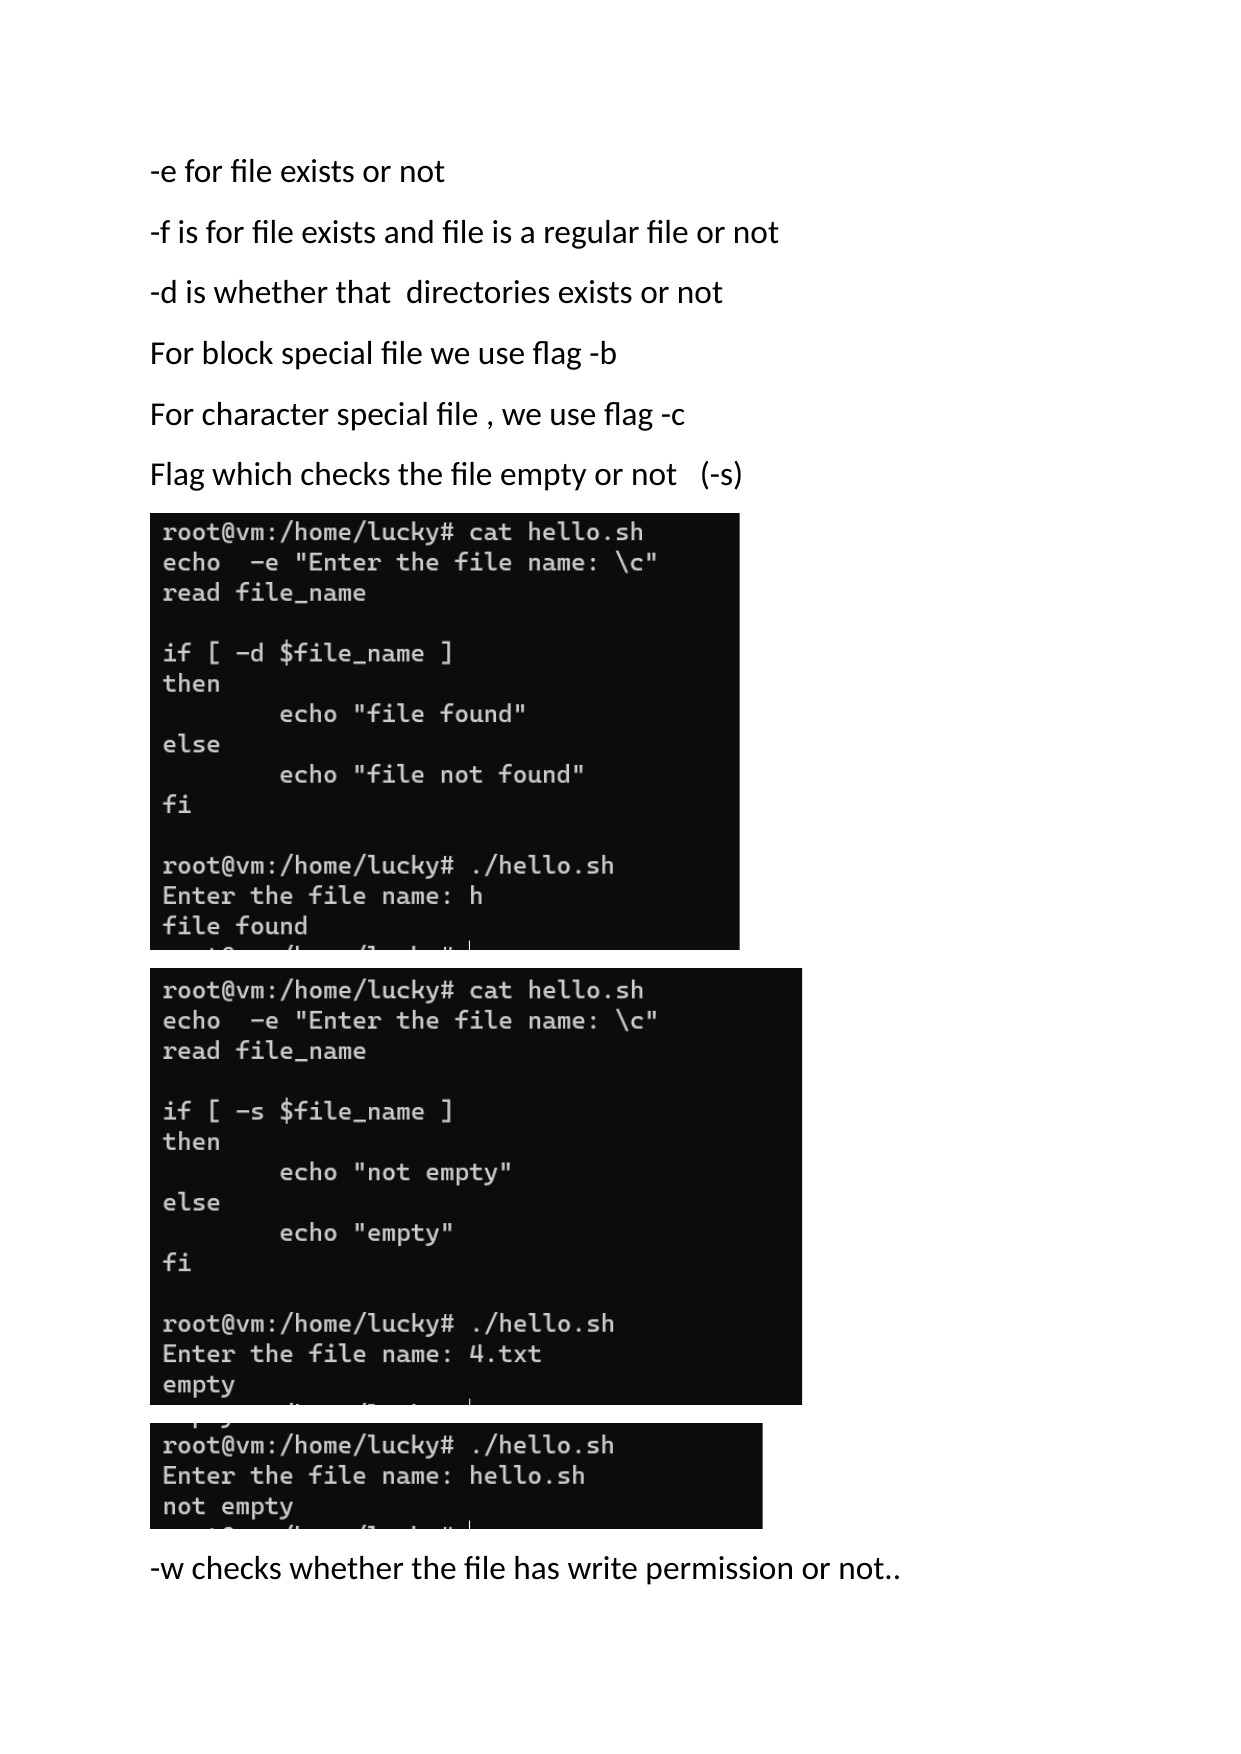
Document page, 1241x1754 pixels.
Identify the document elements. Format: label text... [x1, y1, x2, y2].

text For block special file we use flag -b [150, 332, 1090, 373]
text -f is for file exists and file is a regular file or not [150, 211, 1090, 251]
text -e for file exists or not [150, 150, 1090, 191]
text For character special file , we use flag -c [150, 392, 1090, 433]
text -w checks whether the file has write permission or not.. [150, 1547, 1090, 1588]
text Flag which checks the file empty or not (-s) [150, 453, 1090, 494]
picture [150, 1423, 763, 1529]
text -d is whether that directories exists or not [150, 271, 1090, 312]
picture [150, 968, 803, 1405]
picture [150, 513, 740, 950]
